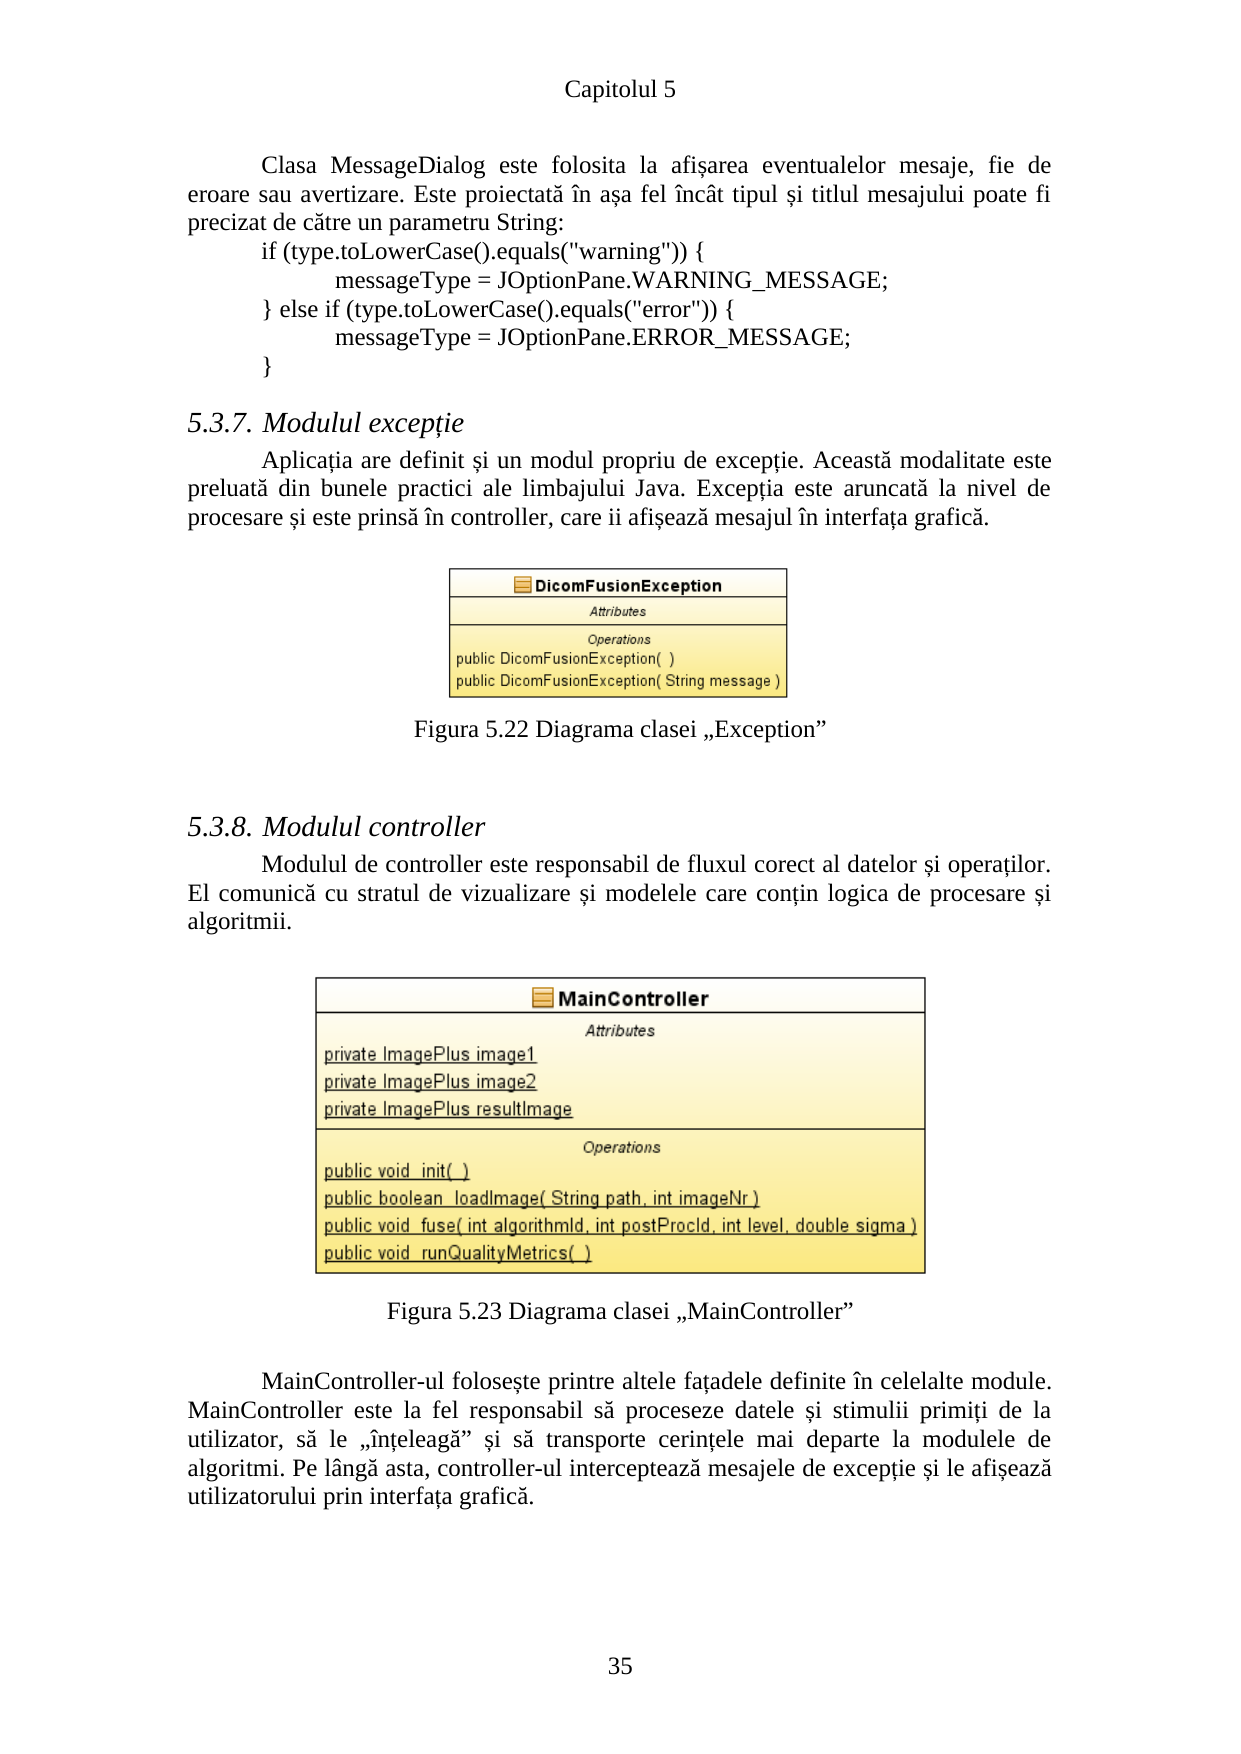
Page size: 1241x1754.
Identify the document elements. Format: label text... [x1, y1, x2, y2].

text Figura 5.11 Diagrama clasei „Exception” [187, 714, 1053, 743]
text } [187, 351, 1053, 380]
subtitle Modulul excepție [187, 405, 1053, 438]
text } else if (type.toLowerCase().equals("error")) { [187, 294, 1053, 322]
text messageType = JOptionPane.WARNING_MESSAGE; [261, 265, 1053, 294]
text Modulul de controller este responsabil de fluxul corect al datelor și operaților. El comunică cu stratul de vizualizare și modelele care conțin logica de procesare și algoritmii. [187, 849, 1053, 935]
subtitle Modulul controller [187, 809, 1053, 843]
text Clasa MessageDialog este folosita la afișarea eventualelor mesaje, fie de eroare sau avertizare. Este proiectată în așa fel încât tipul și titlul mesajului poate fi precizat de către un parametru String: [187, 150, 1053, 236]
text if (type.toLowerCase().equals("warning")) { [187, 236, 1053, 265]
text Aplicația are definit și un modul propriu de excepție. Această modalitate este preluată din bunele practici ale limbajului Java. Excepția este aruncată la nivel de procesare și este prinsă în controller, care ii afișează mesajul în interfața grafică. [187, 445, 1053, 531]
text MainController-ul folosește printre altele fațadele definite în celelalte module. MainController este la fel responsabil să proceseze datele și stimulii primiți de la utilizator, să le „înțeleagă” și să transporte cerințele mai departe la modulele de algoritmi. Pe lângă asta, controller-ul interceptează mesajele de excepție și le afișează utilizatorului prin interfața grafică. [187, 1366, 1053, 1510]
picture [294, 963, 946, 1297]
picture [434, 559, 806, 714]
text Figura 5.12 Diagrama clasei „MainController” [187, 1296, 1053, 1325]
text messageType = JOptionPane.ERROR_MESSAGE; [261, 322, 1053, 351]
